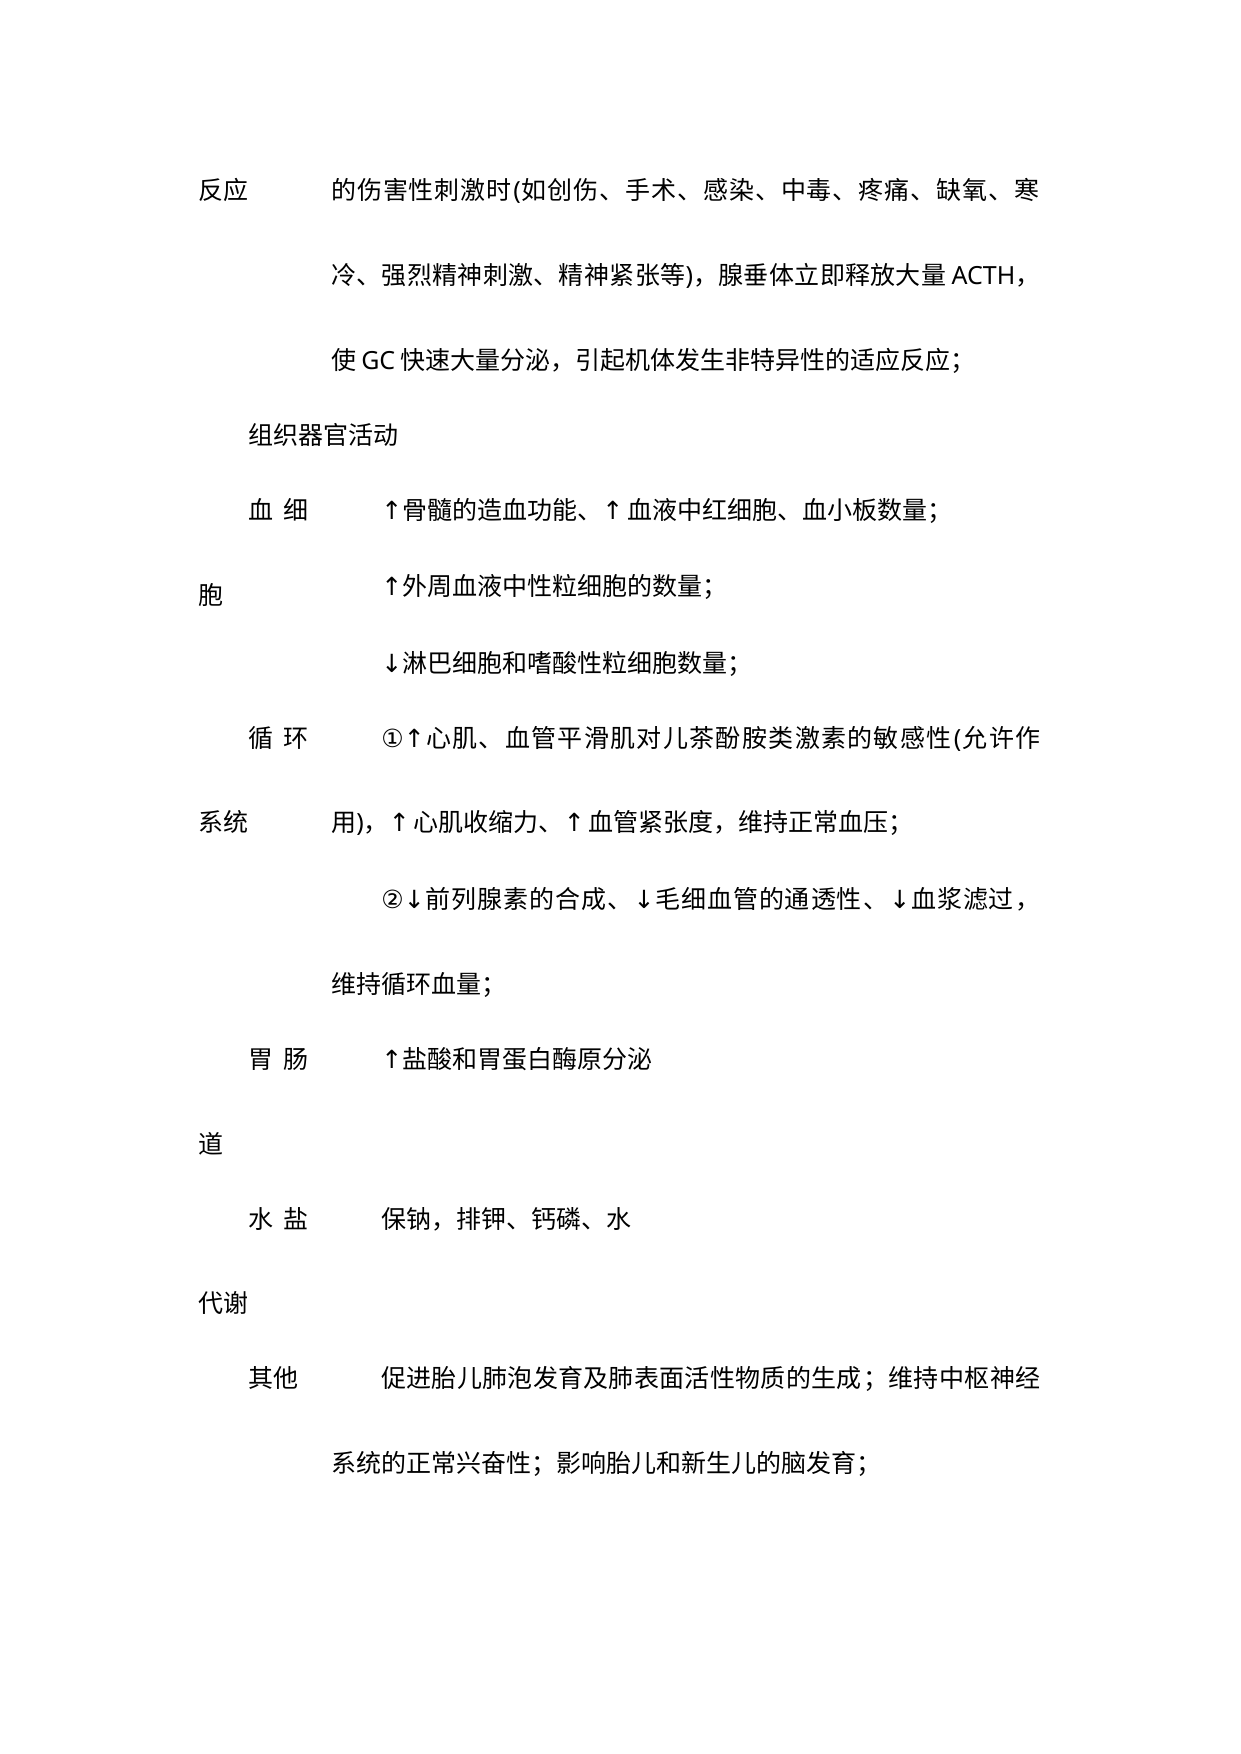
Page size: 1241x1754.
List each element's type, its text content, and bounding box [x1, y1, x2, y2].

table_cell 其他 [188, 1344, 320, 1504]
table_cell ↑盐酸和胃蛋白酶原分泌 [320, 1025, 1052, 1184]
table_cell 胃肠道 [188, 1025, 320, 1184]
table_cell 促进胎儿肺泡发育及肺表面活性物质的生成；维持中枢神经系统的正常兴奋性；影响胎儿和新生儿的脑发育； [320, 1344, 1052, 1504]
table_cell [320, 156, 1052, 401]
table_cell 循环系统 [188, 703, 320, 1024]
table_cell 保钠，排钾、钙磷、水 [320, 1184, 1052, 1344]
table_cell ①↑心肌、血管平滑肌对儿茶酚胺类激素的敏感性(允许作用)，↑心肌收缩力、↑血管紧张度，维持正常血压； ②↓前列腺素的合成、↓毛细血管的通透性、↓血浆滤过，维持循环血量； [320, 703, 1052, 1024]
table_cell 水盐代谢 [188, 1184, 320, 1344]
table_cell 组织器官活动 [188, 401, 1052, 476]
table_cell 应激反应 [188, 156, 320, 401]
table_cell 血细胞 [188, 476, 320, 703]
table_cell ↑骨髓的造血功能、↑血液中红细胞、血小板数量； ↑外周血液中性粒细胞的数量； ↓淋巴细胞和嗜酸性粒细胞数量； [320, 476, 1052, 703]
